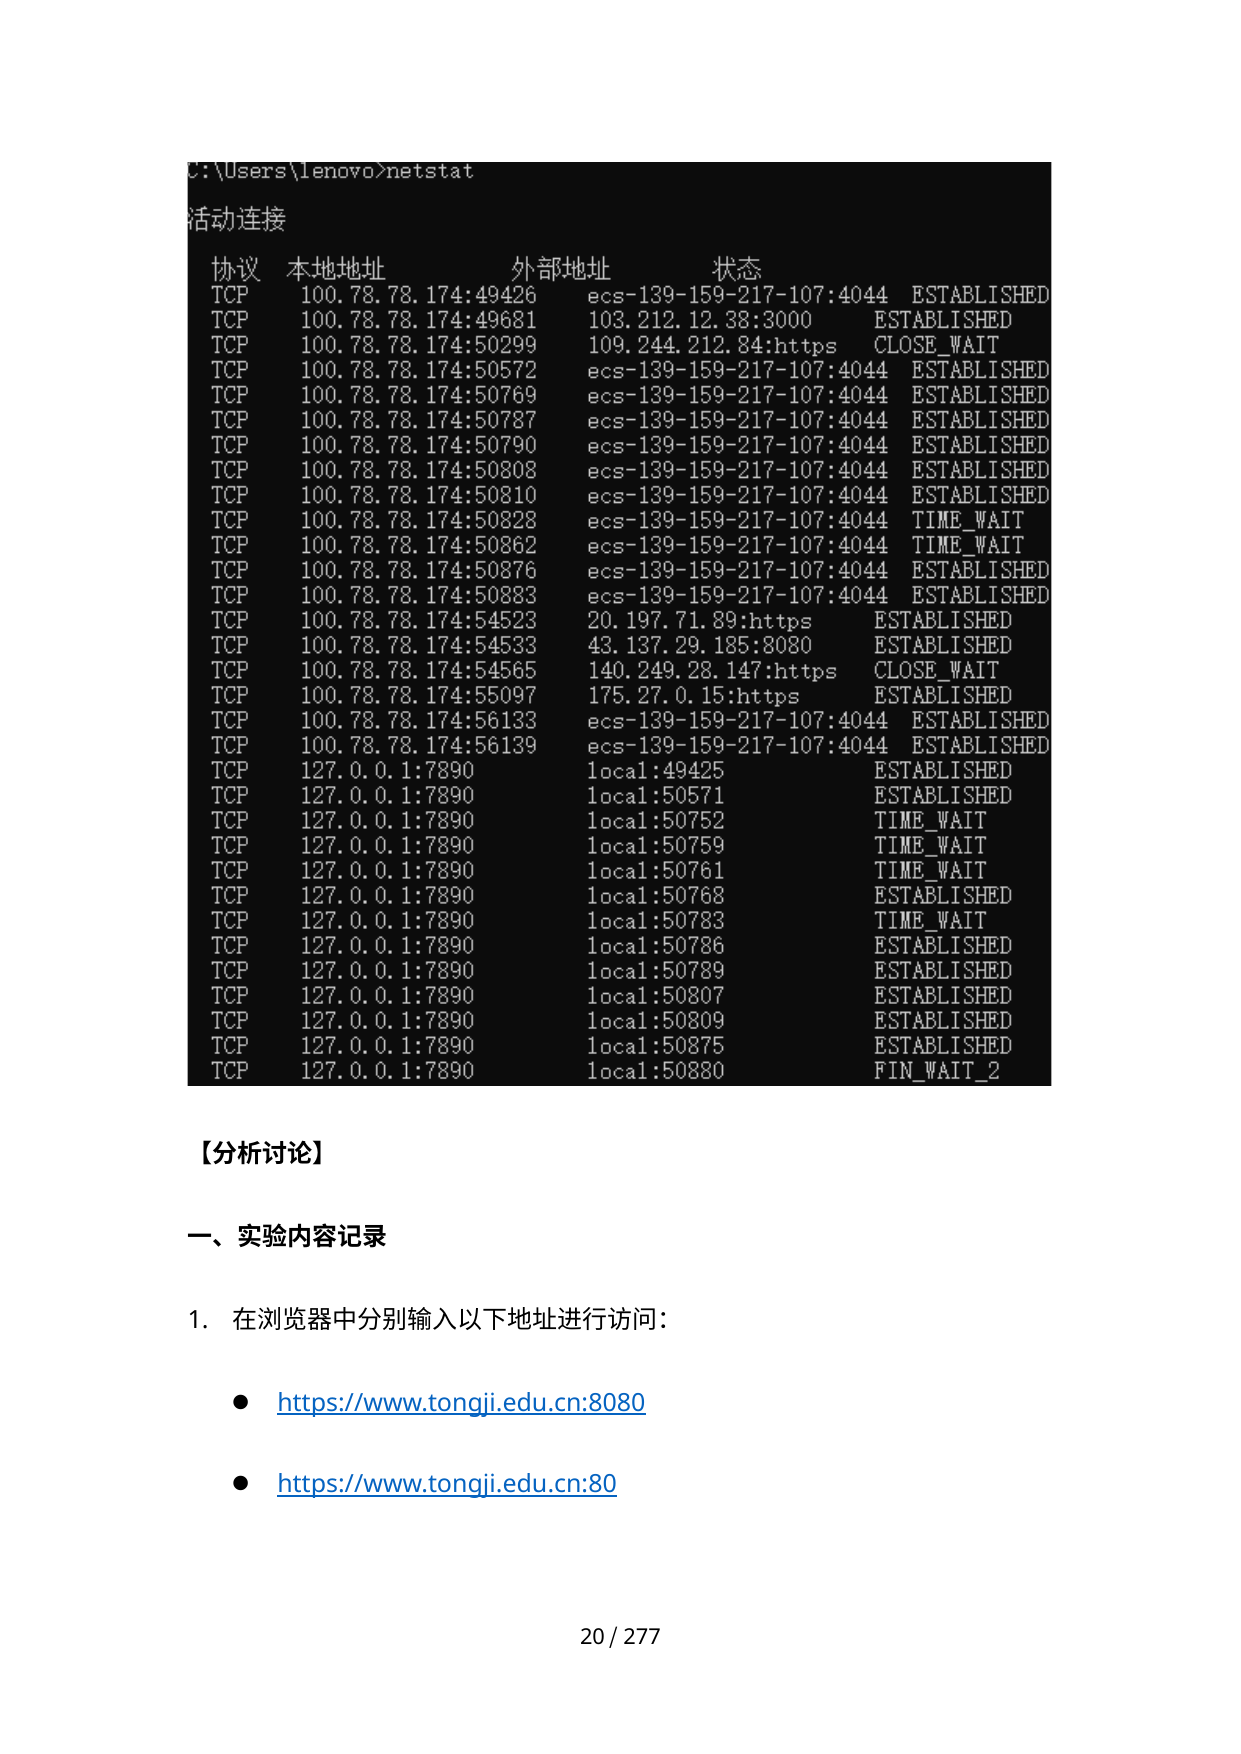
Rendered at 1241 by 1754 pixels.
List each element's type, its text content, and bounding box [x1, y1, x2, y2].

text 一、实验内容记录 [187, 1202, 1053, 1267]
list https://www.tongji.edu.cn:8080 [231, 1369, 1053, 1434]
list https://www.tongji.edu.cn:80 [231, 1451, 1053, 1516]
list 在浏览器中分别输入以下地址进行访问： [187, 1286, 1053, 1351]
text 【分析讨论】 [187, 1119, 1053, 1184]
picture [187, 162, 1052, 1086]
